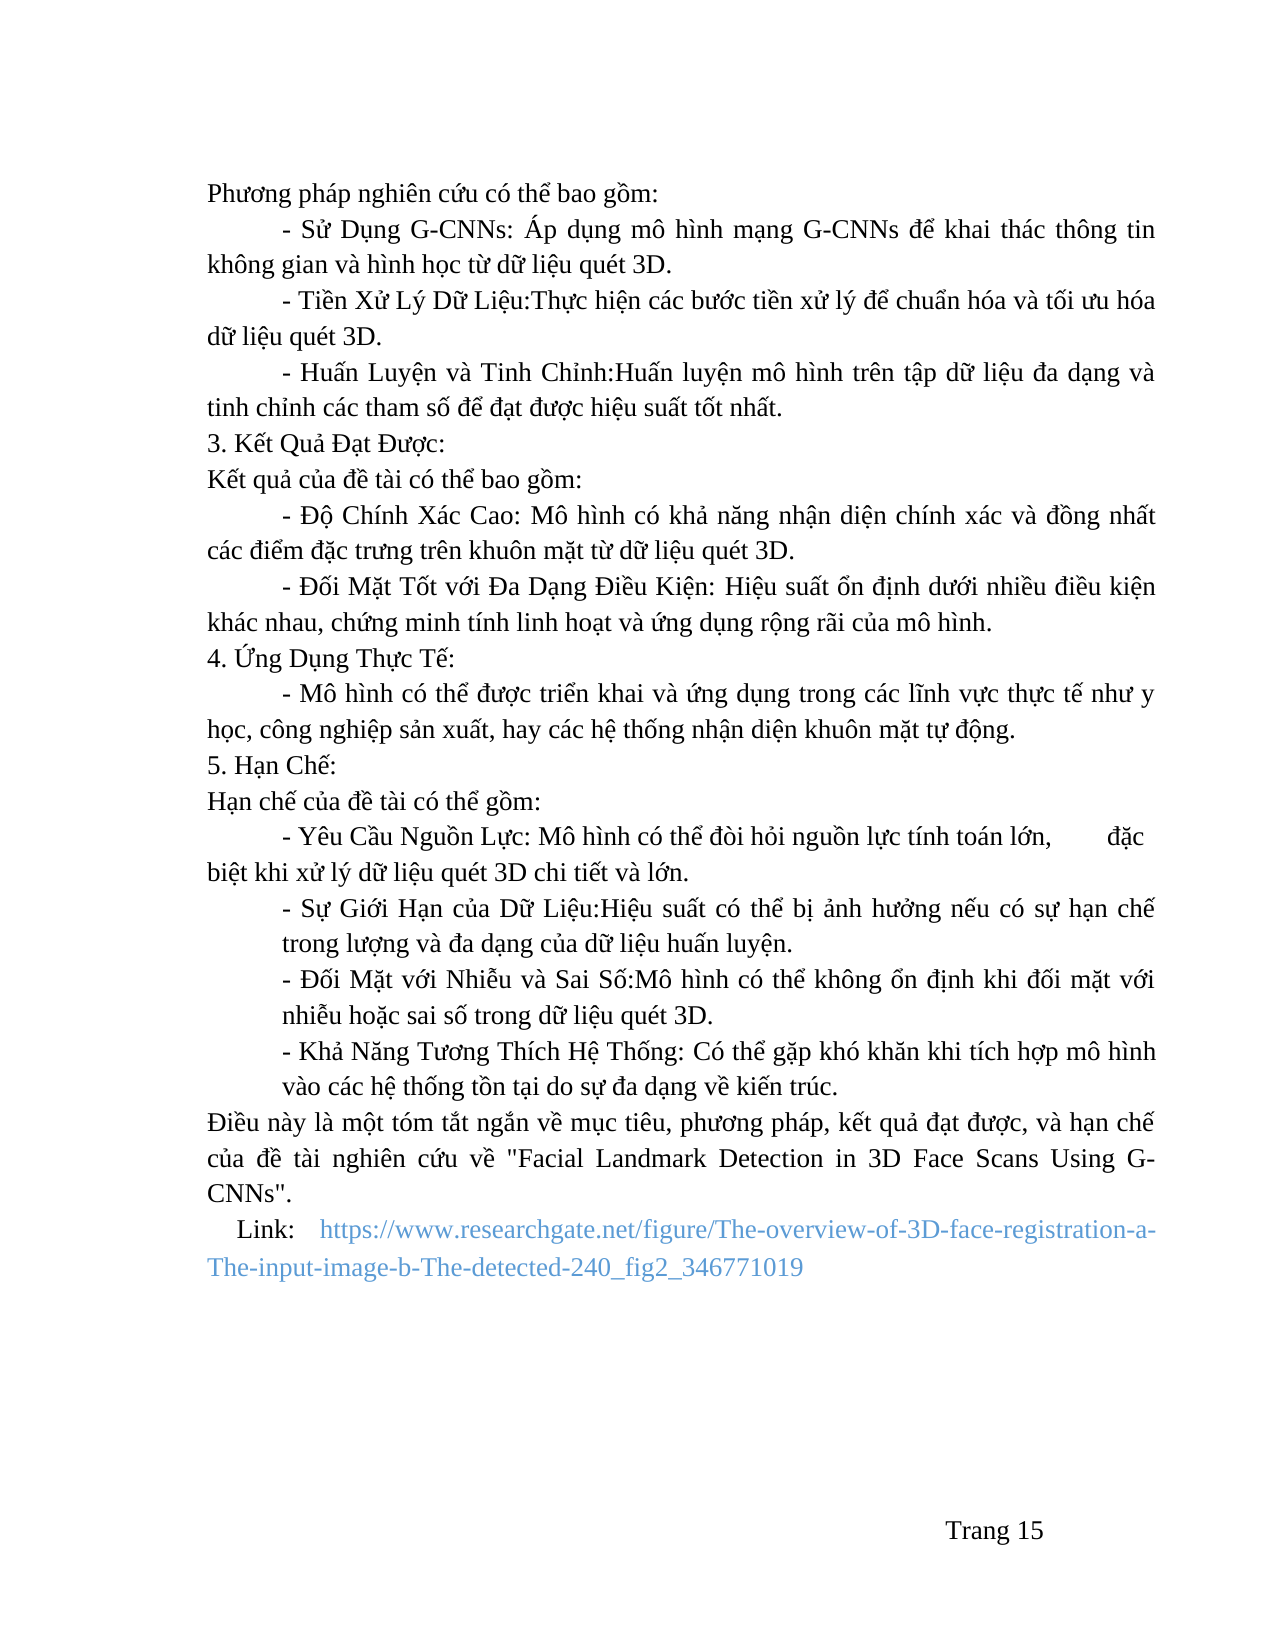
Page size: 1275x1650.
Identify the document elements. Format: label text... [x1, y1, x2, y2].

list - Độ Chính Xác Cao: Mô hình có khả năng nhận diện chính xác và đồng nhất các điểm đặc trưng trên khuôn mặt từ dữ liệu quét 3D. [207, 499, 1157, 566]
list - Huấn Luyện và Tinh Chỉnh:Huấn luyện mô hình trên tập dữ liệu đa dạng và tinh chỉnh các tham số để đạt được hiệu suất tốt nhất. [207, 356, 1157, 423]
list - Đối Mặt Tốt với Đa Dạng Điều Kiện: Hiệu suất ổn định dưới nhiều điều kiện khác nhau, chứng minh tính linh hoạt và ứng dụng rộng rãi của mô hình. [207, 570, 1157, 637]
text Hạn chế của đề tài có thể gồm: [207, 784, 1157, 816]
text Link: https://www.researchgate.net/figure/The-overview-of-3D-face-registration-a-The-input-image-b-The-detected-240_fig2_346771019 [207, 1213, 1157, 1282]
list - Sử Dụng G-CNNs: Áp dụng mô hình mạng G-CNNs để khai thác thông tin không gian và hình học từ dữ liệu quét 3D. [207, 213, 1157, 280]
text Kết quả của đề tài có thể bao gồm: [207, 463, 1157, 494]
text Phương pháp nghiên cứu có thể bao gồm: [207, 177, 1157, 208]
list - Khả Năng Tương Thích Hệ Thống: Có thể gặp khó khăn khi tích hợp mô hình vào các hệ thống tồn tại do sự đa dạng về kiến trúc. [282, 1035, 1157, 1102]
text - Yêu Cầu Nguồn Lực: Mô hình có thể đòi hỏi nguồn lực tính toán lớn, đặc biệt khi xử lý dữ liệu quét 3D chi tiết và lớn. [207, 820, 1157, 887]
list Kết Quả Đạt Được: [207, 427, 1157, 458]
list - Sự Giới Hạn của Dữ Liệu:Hiệu suất có thể bị ảnh hưởng nếu có sự hạn chế trong lượng và đa dạng của dữ liệu huấn luyện. [282, 892, 1157, 959]
text Điều này là một tóm tắt ngắn về mục tiêu, phương pháp, kết quả đạt được, và hạn chế của đề tài nghiên cứu về "Facial Landmark Detection in 3D Face Scans Using G-CNNs". [207, 1106, 1157, 1209]
list Hạn Chế: [207, 749, 1157, 780]
text - Mô hình có thể được triển khai và ứng dụng trong các lĩnh vực thực tế như y học, công nghiệp sản xuất, hay các hệ thống nhận diện khuôn mặt tự động. [207, 677, 1157, 744]
list - Đối Mặt với Nhiễu và Sai Số:Mô hình có thể không ổn định khi đối mặt với nhiễu hoặc sai số trong dữ liệu quét 3D. [282, 963, 1157, 1030]
list Ứng Dụng Thực Tế: [207, 642, 1157, 673]
list - Tiền Xử Lý Dữ Liệu:Thực hiện các bước tiền xử lý để chuẩn hóa và tối ưu hóa dữ liệu quét 3D. [207, 284, 1157, 351]
